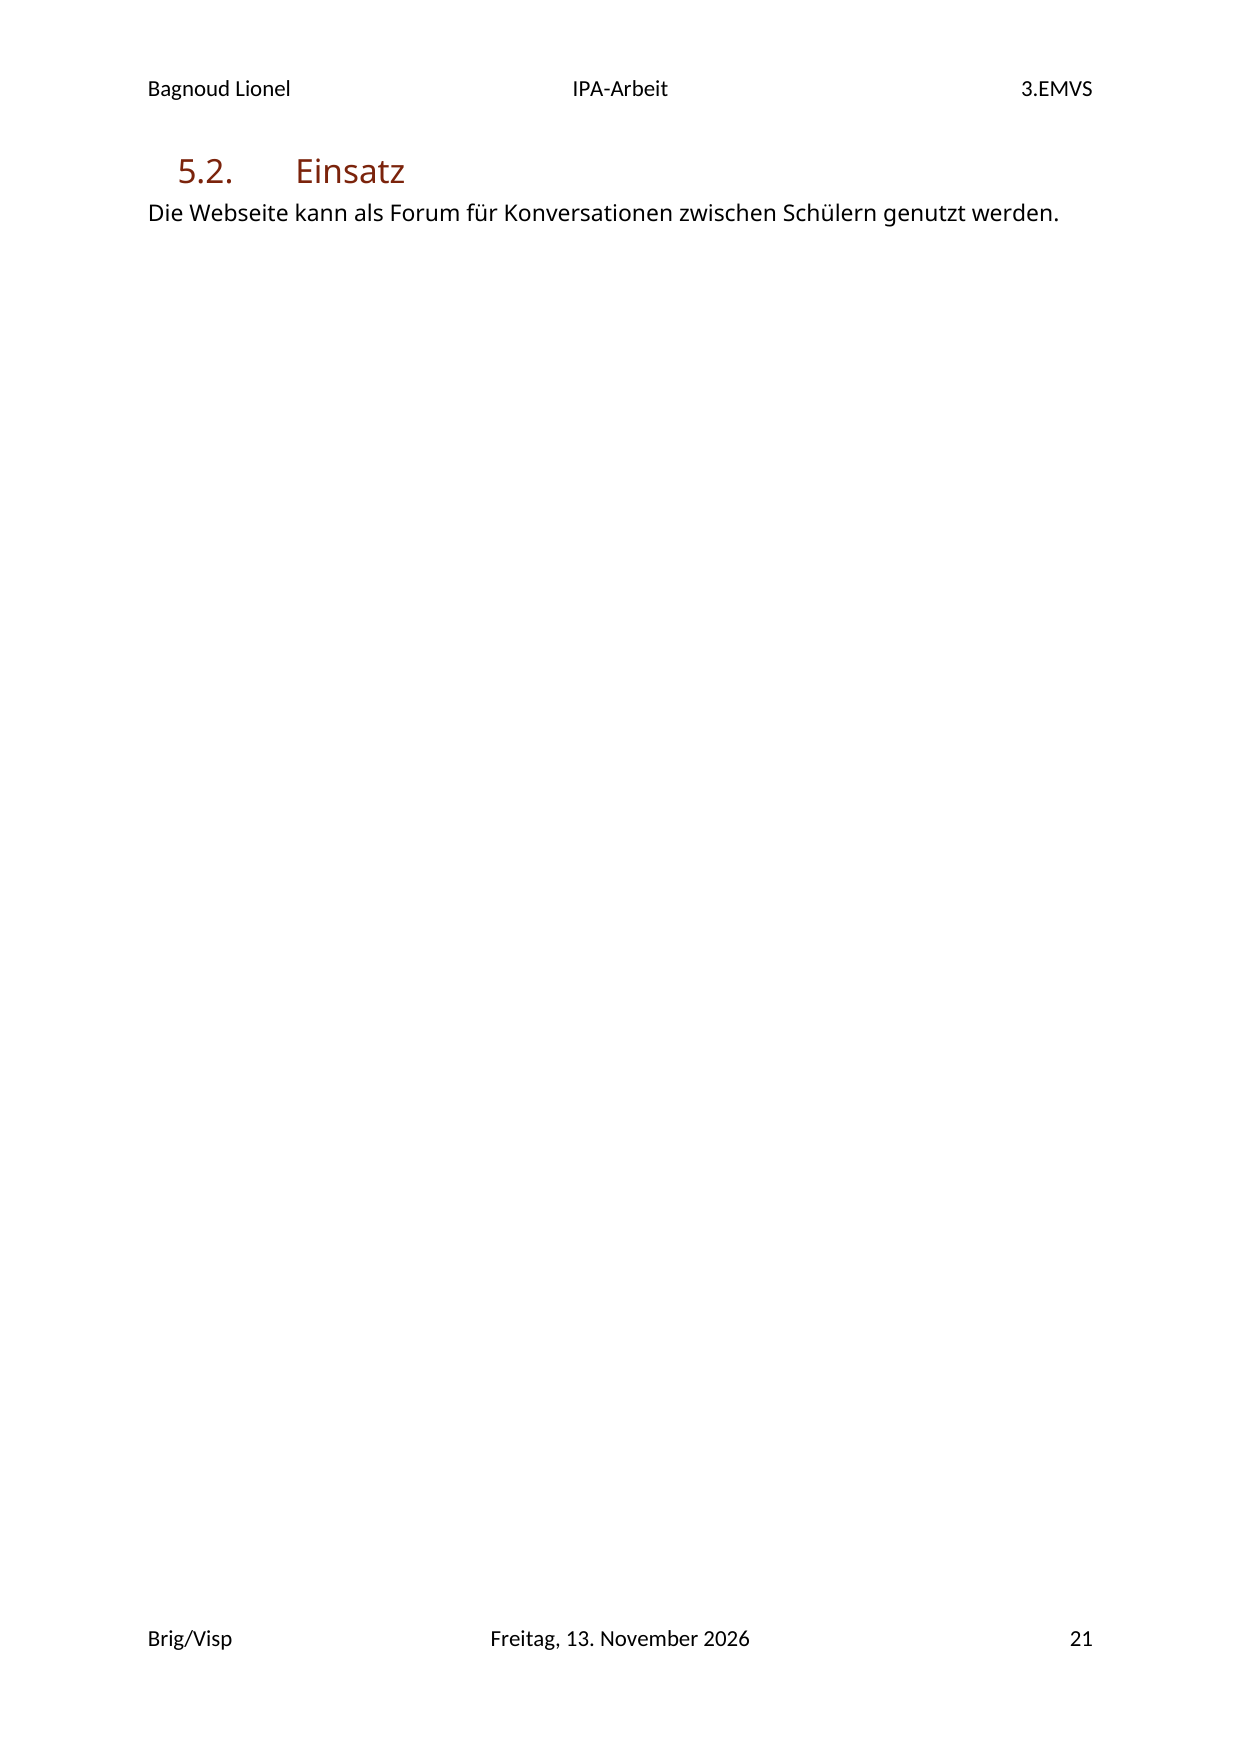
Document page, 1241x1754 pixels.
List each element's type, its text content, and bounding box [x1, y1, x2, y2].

subtitle Einsatz [177, 148, 1093, 193]
text Die Webseite kann als Forum für Konversationen zwischen Schülern genutzt werden. [148, 197, 1093, 228]
